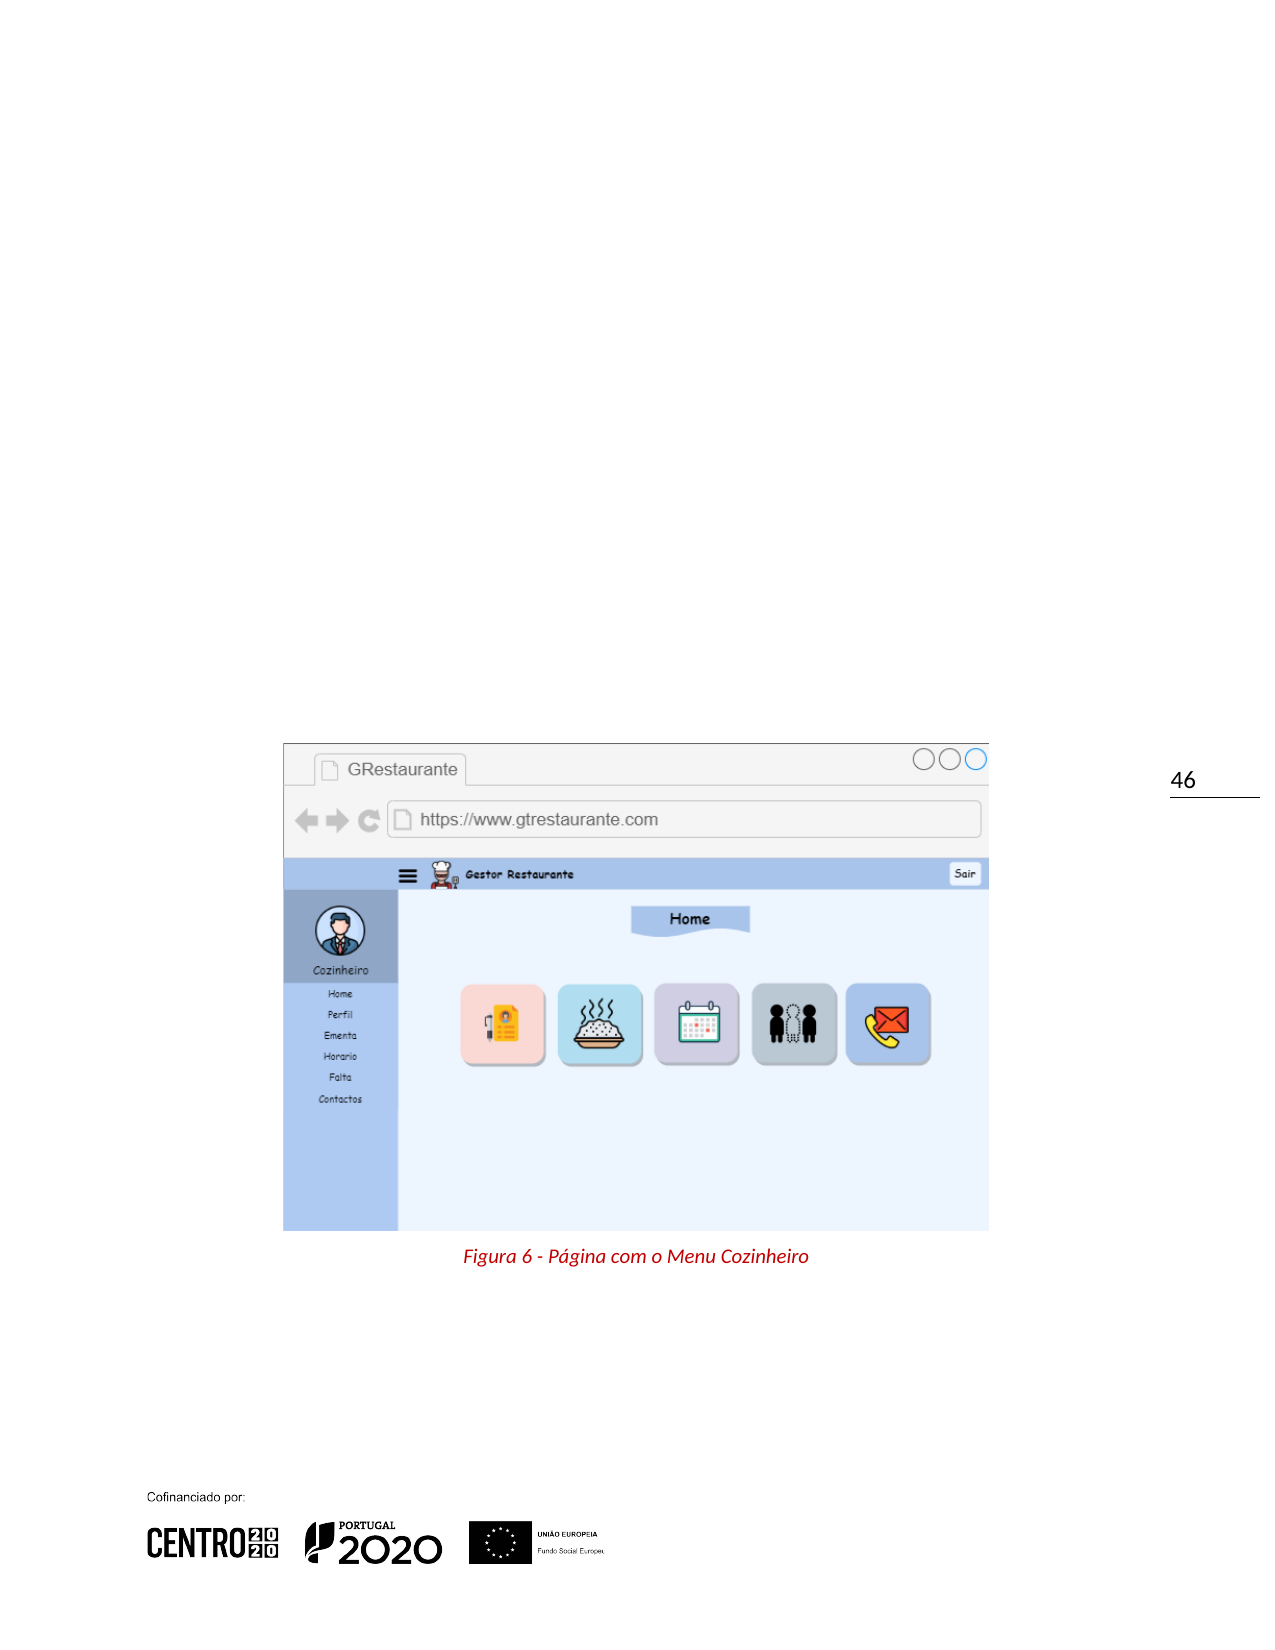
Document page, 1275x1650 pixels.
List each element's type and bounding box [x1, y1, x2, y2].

picture [147, 1492, 605, 1564]
picture [283, 743, 990, 1231]
